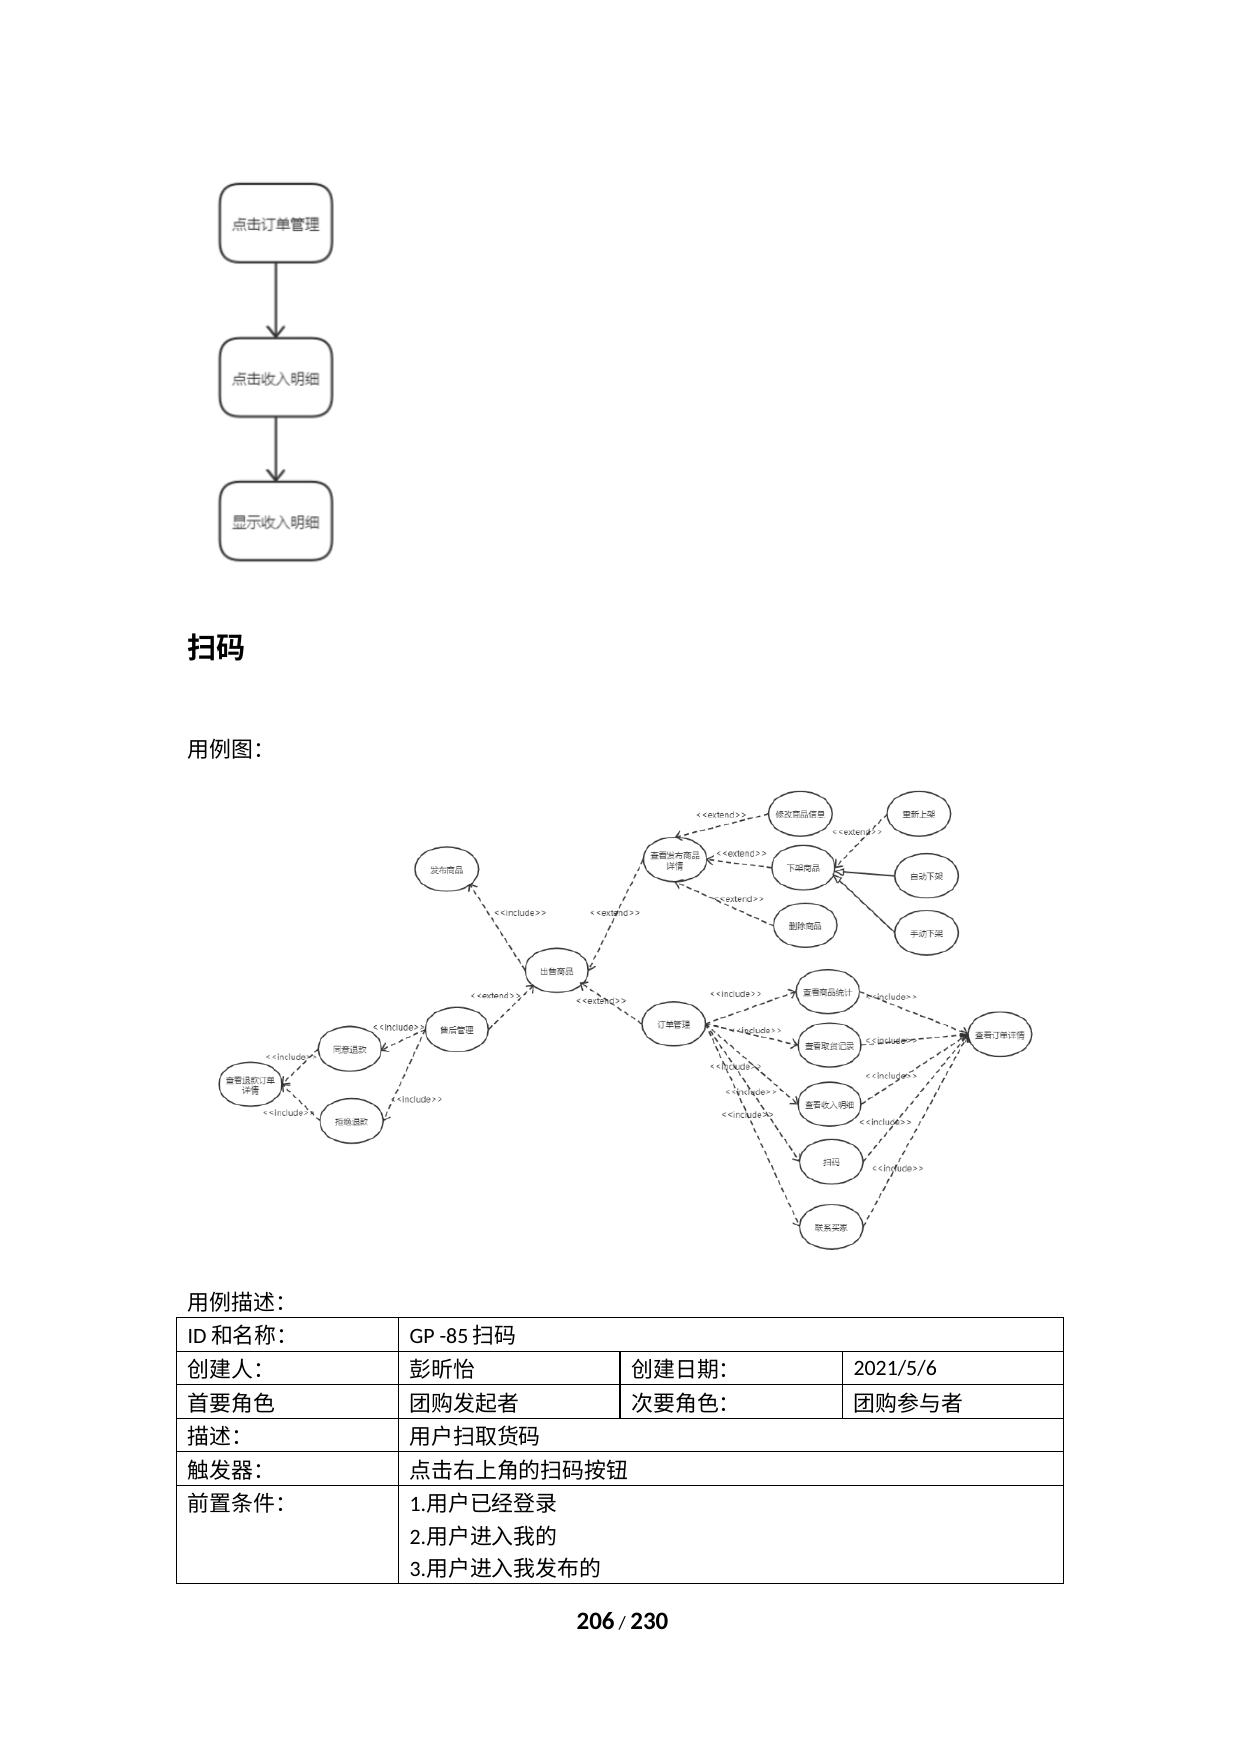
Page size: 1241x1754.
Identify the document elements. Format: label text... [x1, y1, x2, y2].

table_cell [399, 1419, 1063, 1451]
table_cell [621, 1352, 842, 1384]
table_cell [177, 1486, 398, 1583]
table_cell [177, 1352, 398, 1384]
picture [187, 764, 1053, 1265]
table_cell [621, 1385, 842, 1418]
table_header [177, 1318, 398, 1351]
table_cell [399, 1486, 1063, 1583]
text 用例描述： [187, 1284, 1053, 1317]
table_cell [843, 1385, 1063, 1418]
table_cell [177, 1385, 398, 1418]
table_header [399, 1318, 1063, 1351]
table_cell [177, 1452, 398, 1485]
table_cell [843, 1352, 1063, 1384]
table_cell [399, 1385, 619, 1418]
text 用例图： [187, 732, 1053, 764]
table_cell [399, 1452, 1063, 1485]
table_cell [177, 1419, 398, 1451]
subtitle 扫码 [187, 614, 1053, 679]
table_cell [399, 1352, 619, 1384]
picture [187, 162, 380, 583]
